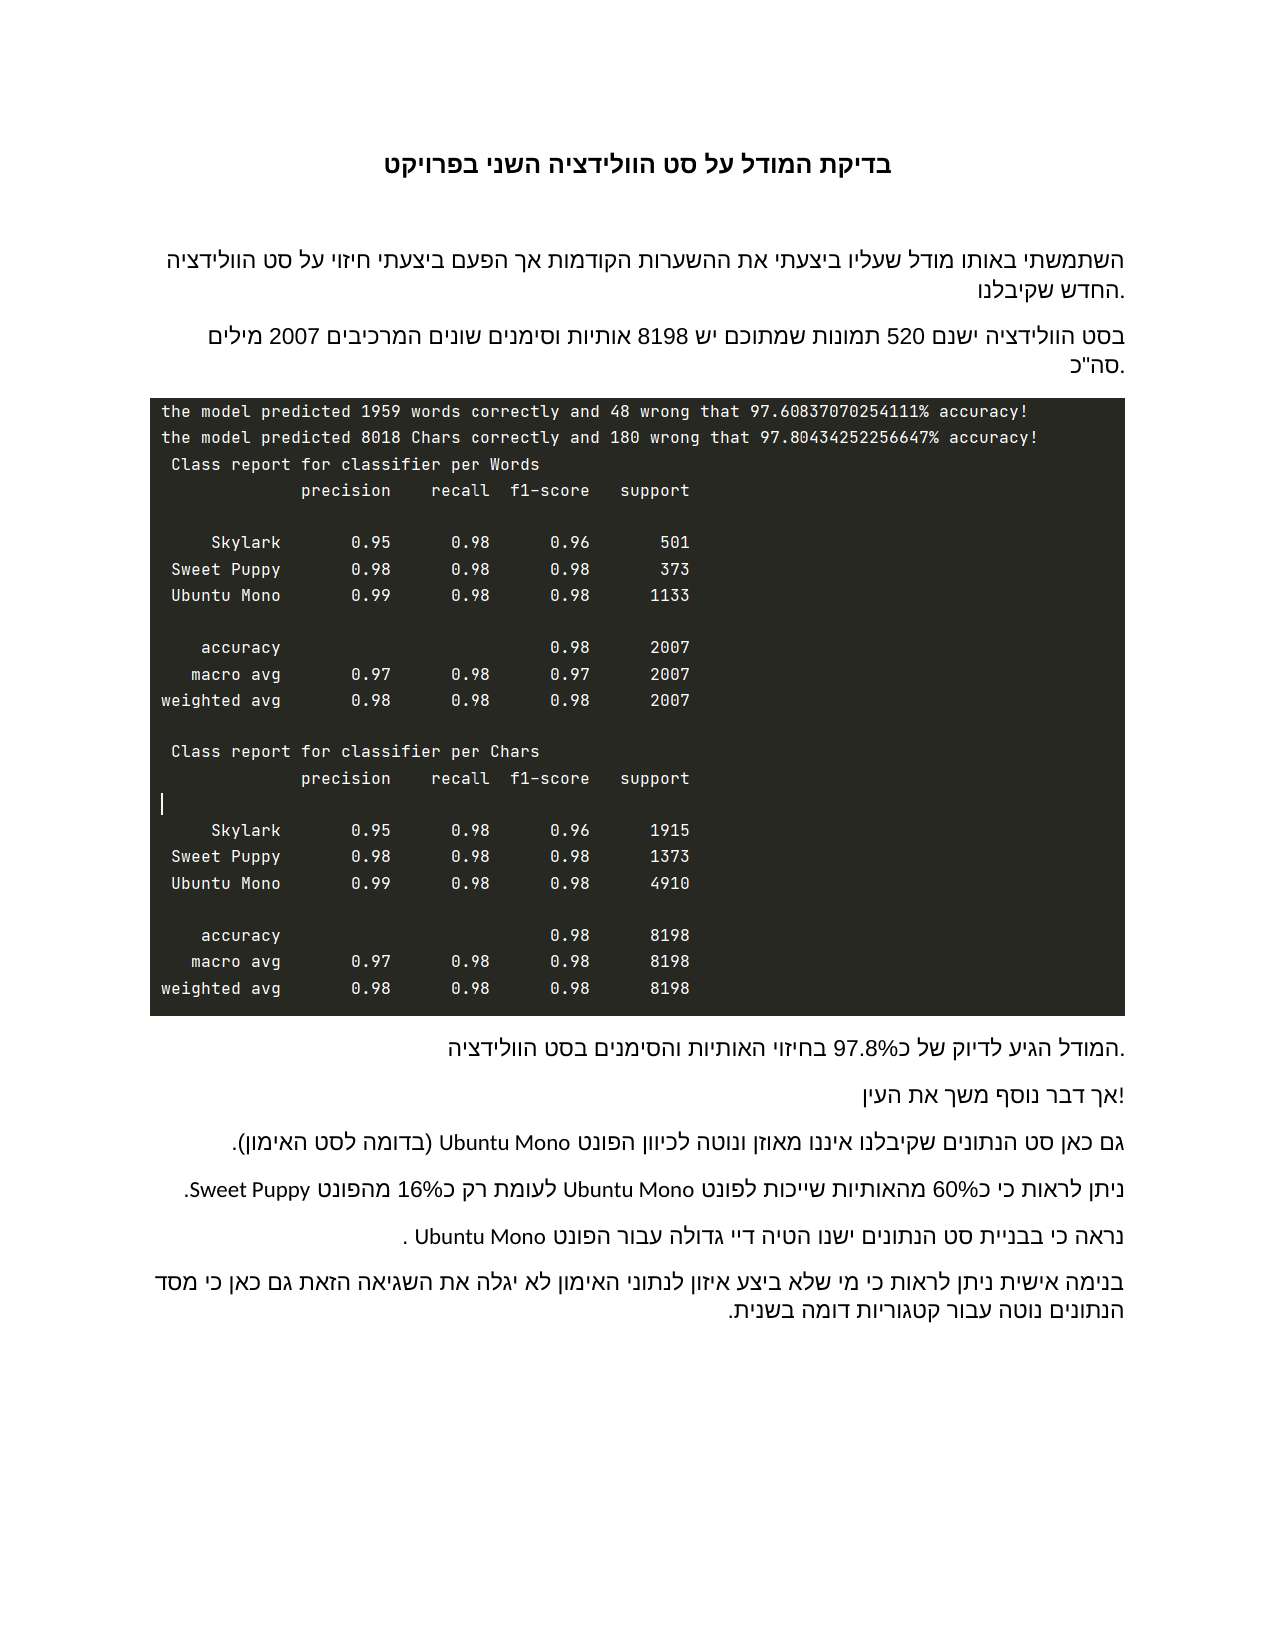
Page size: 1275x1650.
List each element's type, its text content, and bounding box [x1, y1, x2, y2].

text המודל הגיע לדיוק של כ97.8% בחיזוי האותיות והסימנים בסט הוולידציה. [150, 1034, 1125, 1062]
picture [150, 398, 1125, 1016]
text בדיקת המודל על סט הוולידציה השני בפרויקט [150, 150, 1125, 179]
text ניתן לראות כי כ60% מהאותיות שייכות לפונט Ubuntu Mono לעומת רק כ16% מהפונט Sweet Puppy. [150, 1175, 1125, 1203]
text השתמשתי באותו מודל שעליו ביצעתי את ההשערות הקודמות אך הפעם ביצעתי חיזוי על סט הוולידציה החדש שקיבלנו. [150, 247, 1125, 304]
text גם כאן סט הנתונים שקיבלנו איננו מאוזן ונוטה לכיוון הפונט Ubuntu Mono (בדומה לסט האימון). [150, 1128, 1125, 1156]
text אך דבר נוסף משך את העין! [150, 1081, 1125, 1109]
text בסט הוולידציה ישנם 520 תמונות שמתוכם יש 8198 אותיות וסימנים שונים המרכיבים 2007 מילים סה"כ. [150, 323, 1125, 379]
text בנימה אישית ניתן לראות כי מי שלא ביצע איזון לנתוני האימון לא יגלה את השגיאה הזאת גם כאן כי מסד הנתונים נוטה עבור קטגוריות דומה בשנית. [150, 1269, 1125, 1323]
text נראה כי בבניית סט הנתונים ישנו הטיה דיי גדולה עבור הפונט Ubuntu Mono . [150, 1222, 1125, 1250]
